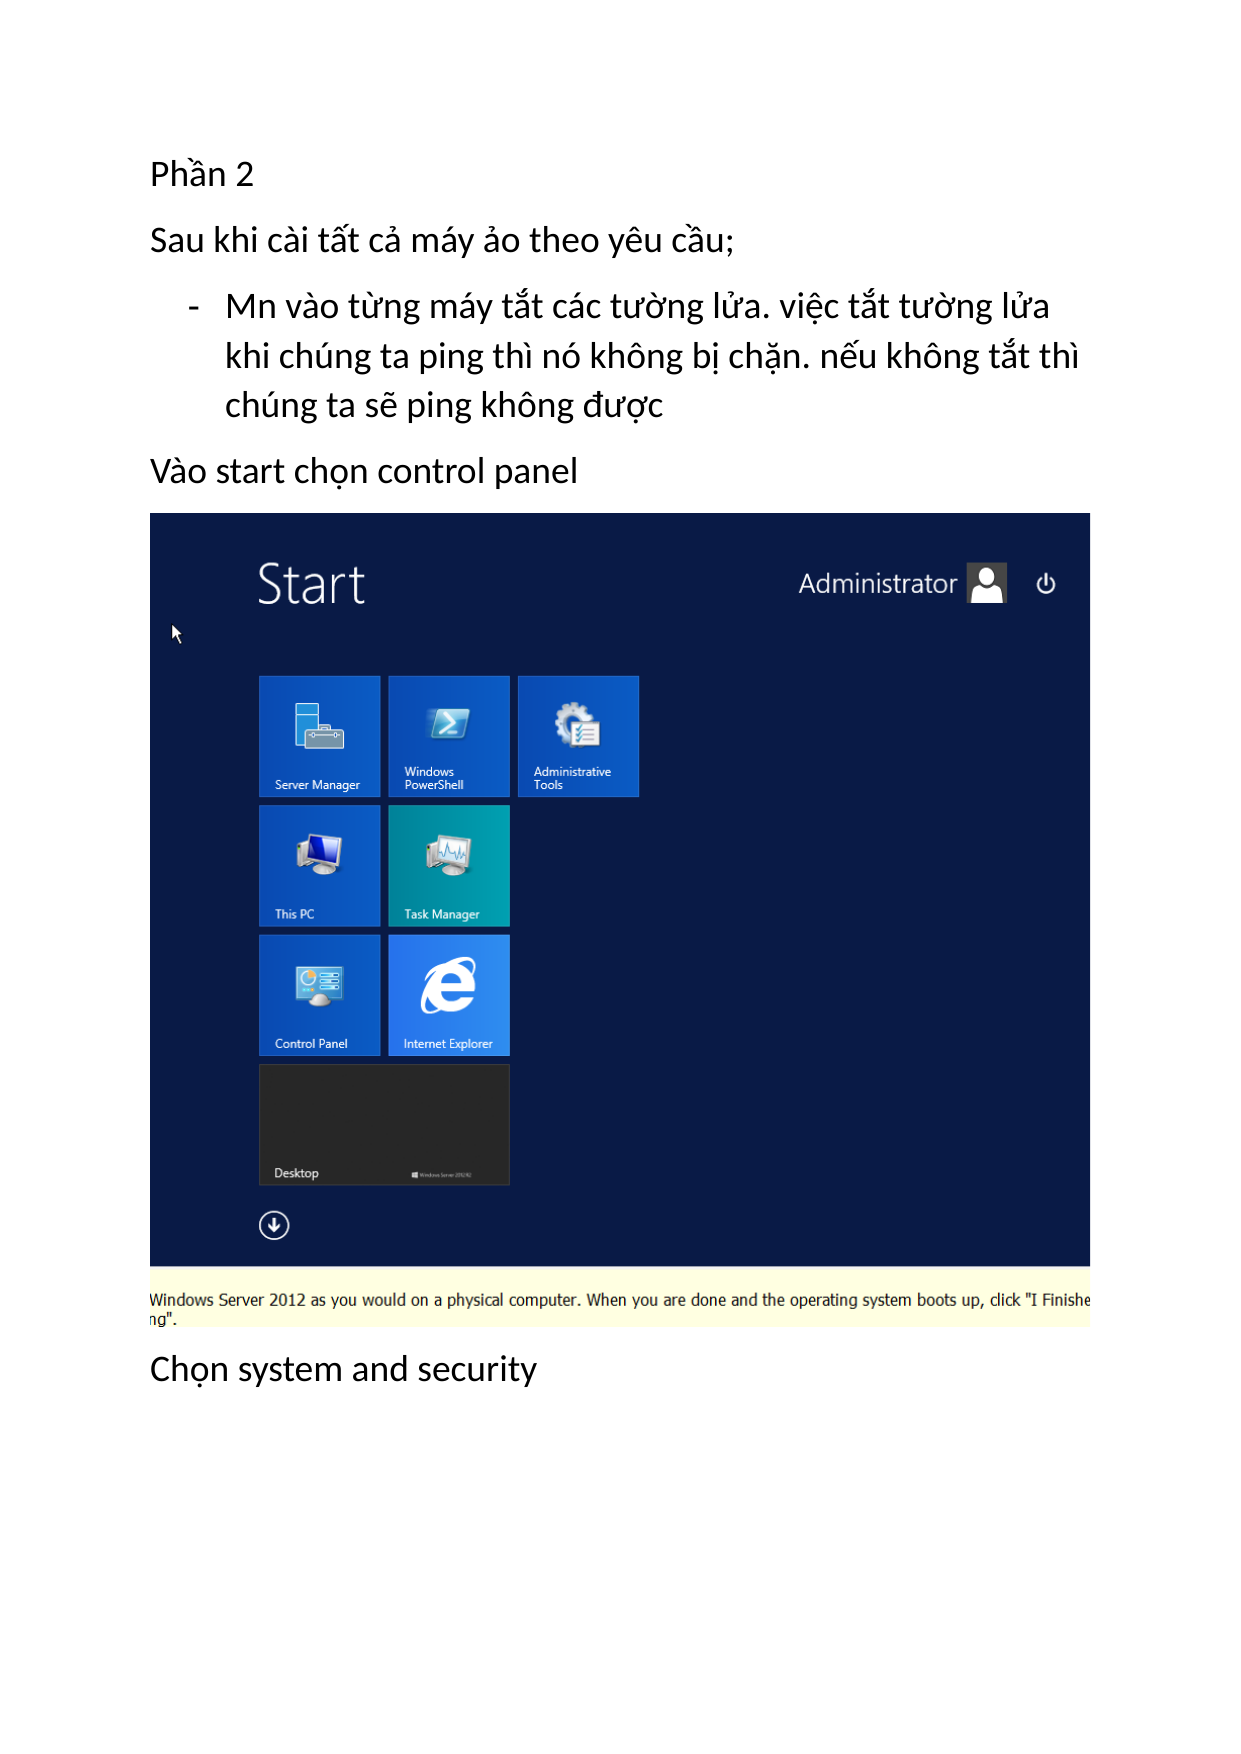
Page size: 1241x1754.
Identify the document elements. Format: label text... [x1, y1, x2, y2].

picture [150, 513, 1091, 1327]
text Phần 2 [150, 150, 1090, 196]
text Vào start chọn control panel [150, 447, 1090, 493]
text Chọn system and security [150, 1345, 1090, 1391]
text Sau khi cài tất cả máy ảo theo yêu cầu; [150, 216, 1090, 262]
list Mn vào từng máy tắt các tường lửa. việc tắt tường lửa khi chúng ta ping thì nó không bị chặn. nếu không tắt thì chúng ta sẽ ping không được [187, 282, 1090, 427]
